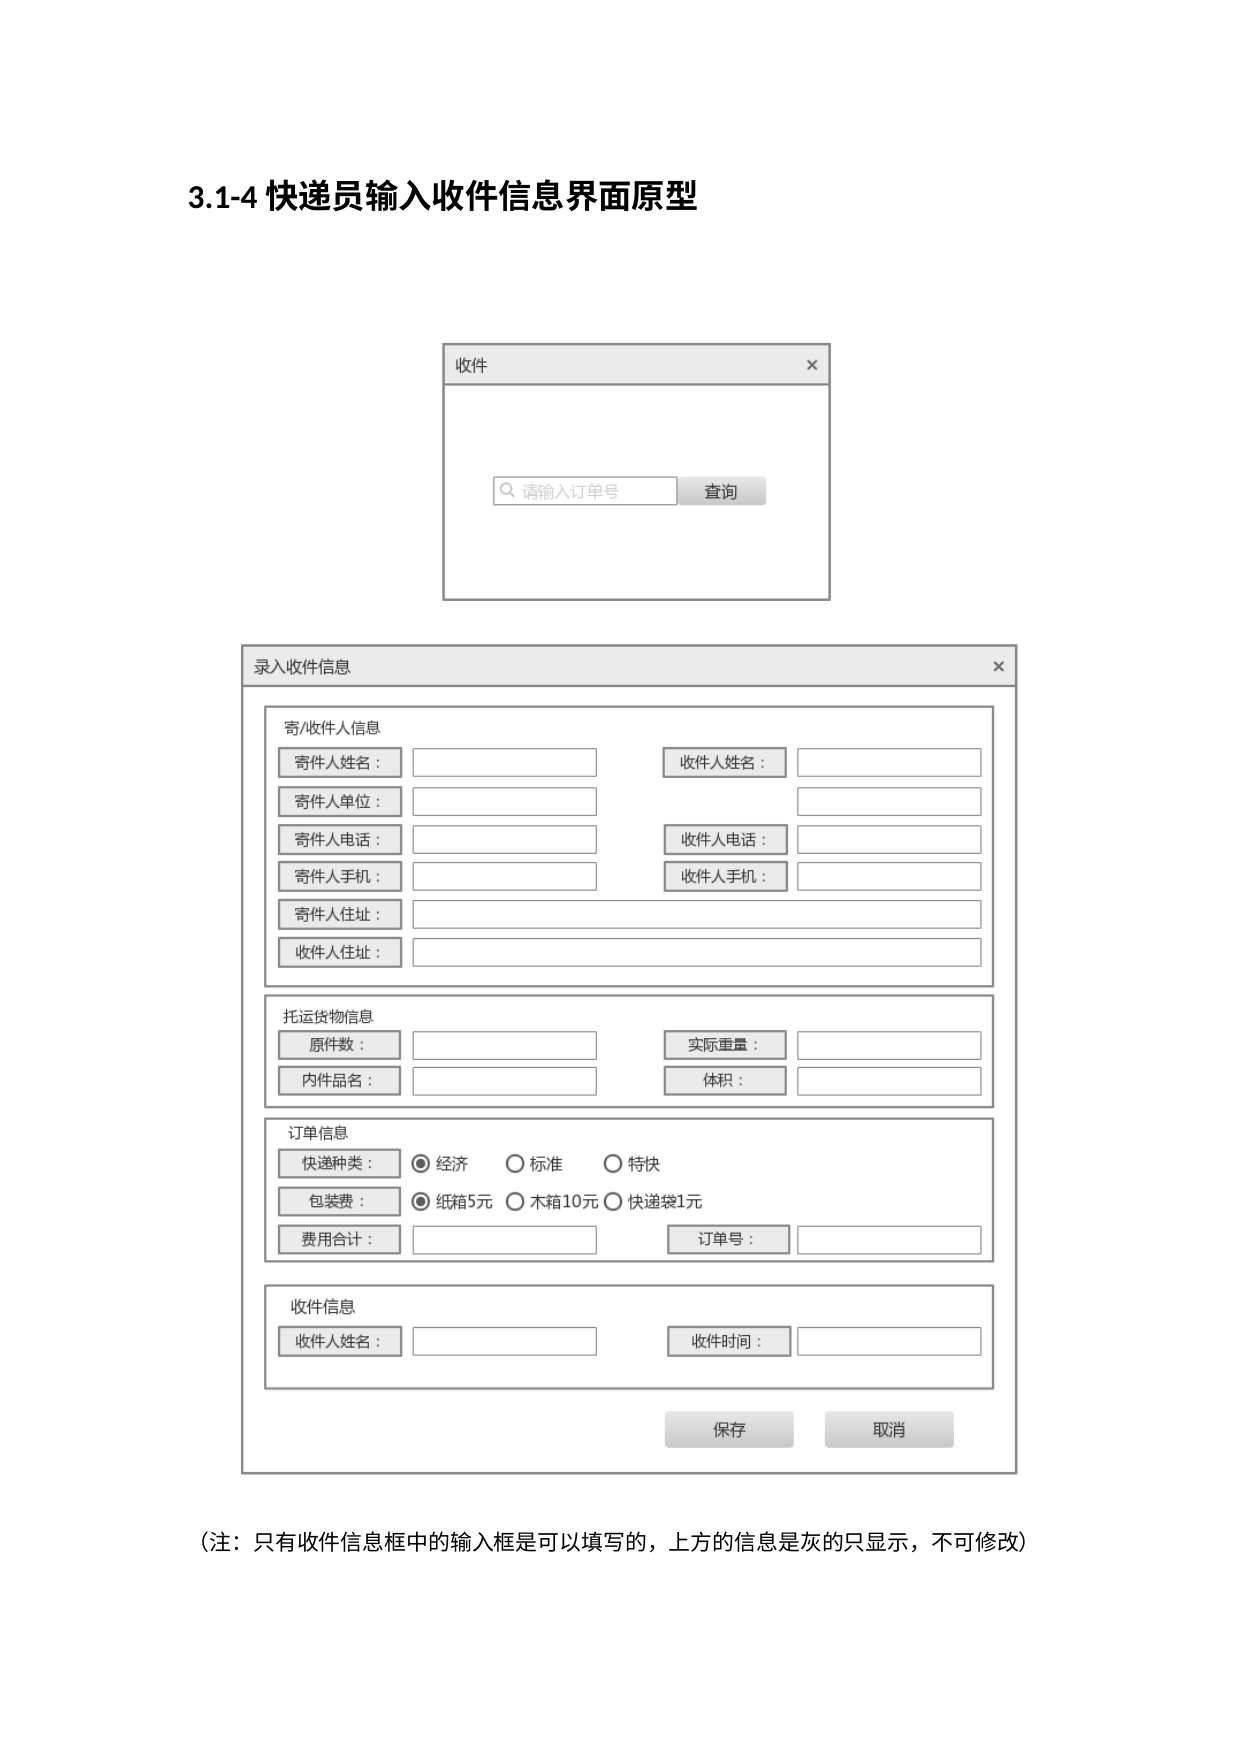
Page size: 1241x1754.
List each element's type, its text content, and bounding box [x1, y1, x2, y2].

subtitle 3.1-4 快递员输入收件信息界面原型 [187, 162, 1053, 227]
picture [187, 289, 1053, 1510]
text （注：只有收件信息框中的输入框是可以填写的，上方的信息是灰的只显示，不可修改） [187, 1524, 1053, 1557]
